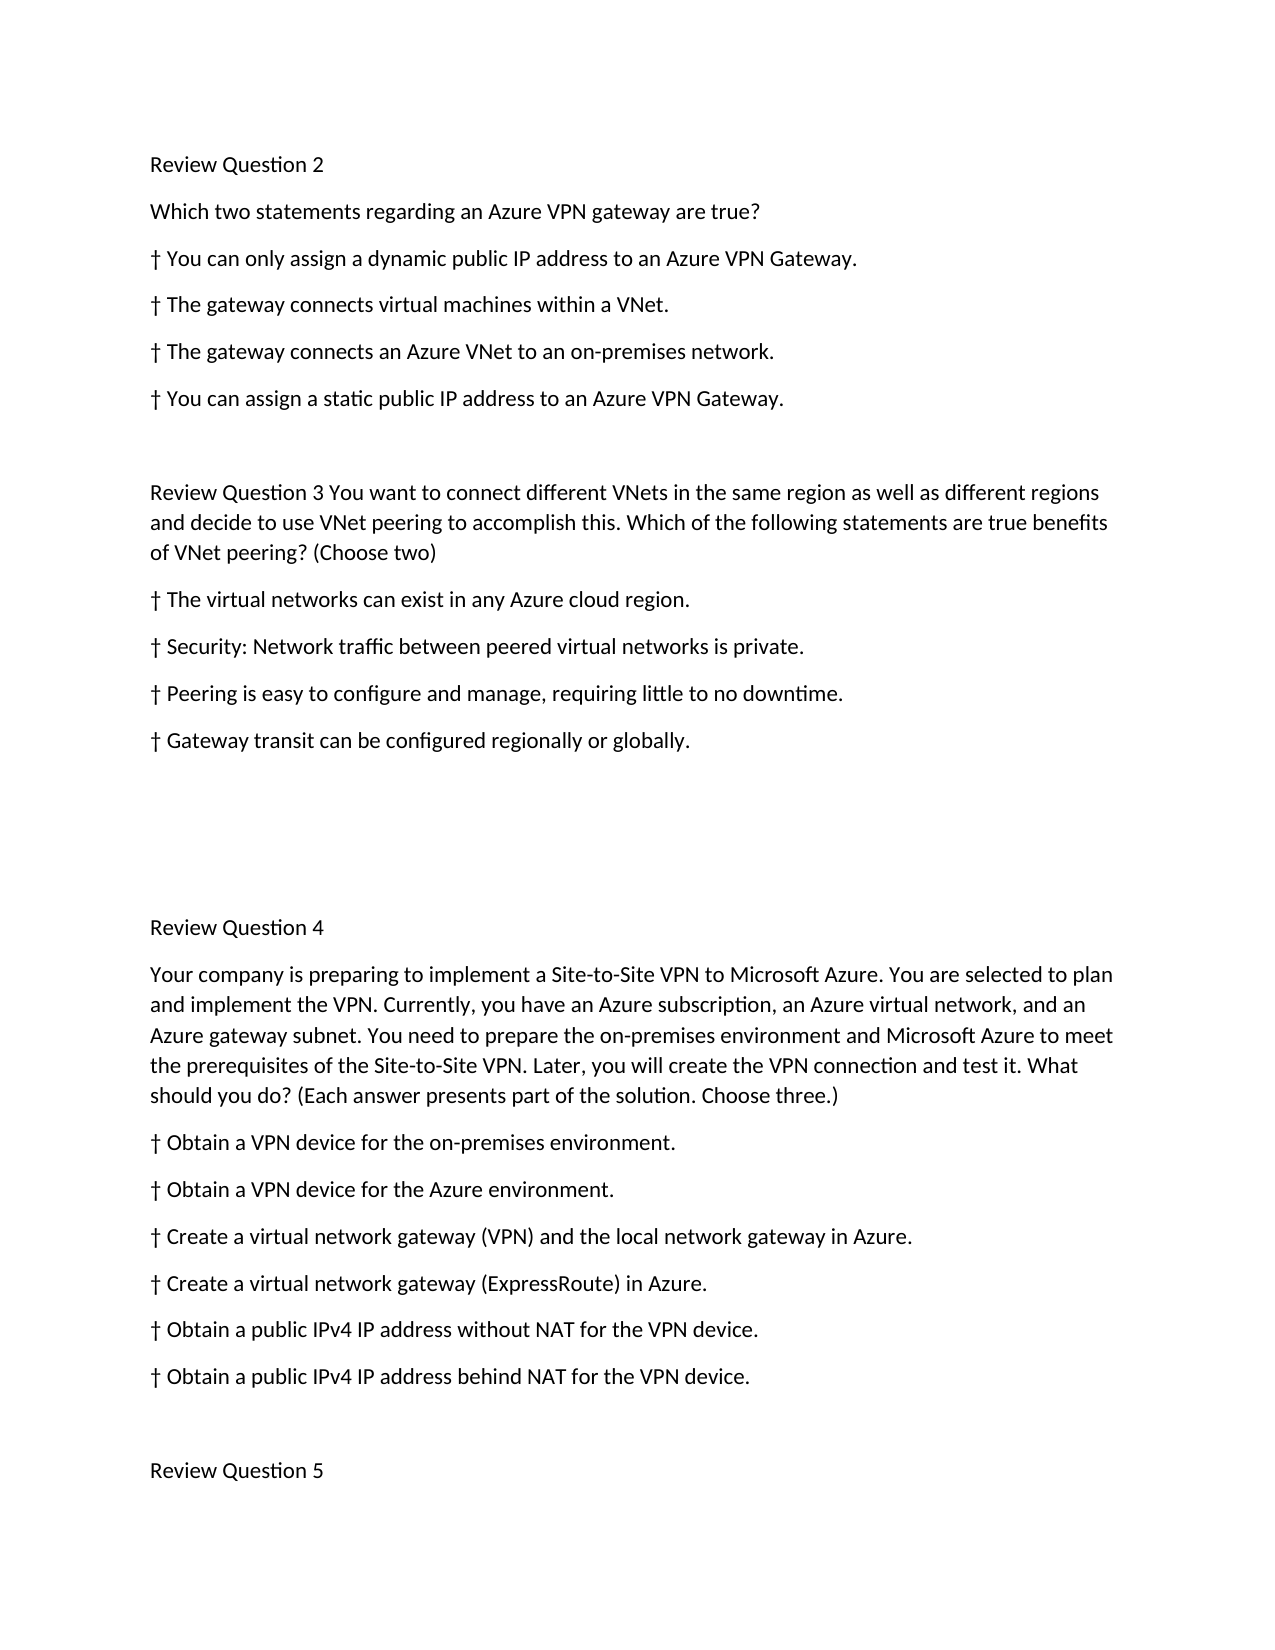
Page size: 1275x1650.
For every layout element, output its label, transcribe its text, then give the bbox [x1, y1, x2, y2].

text Which two statements regarding an Azure VPN gateway are true? [150, 197, 1125, 225]
text † Obtain a public IPv4 IP address without NAT for the VPN device. [150, 1316, 1125, 1344]
text † Create a virtual network gateway (ExpressRoute) in Azure. [150, 1269, 1125, 1297]
text † Peering is easy to configure and manage, requiring little to no downtime. [150, 679, 1125, 707]
text † Gateway transit can be configured regionally or globally. [150, 726, 1125, 754]
text † Create a virtual network gateway (VPN) and the local network gateway in Azure. [150, 1222, 1125, 1250]
text † The gateway connects virtual machines within a VNet. [150, 291, 1125, 319]
text Review Question 5 [150, 1456, 1125, 1484]
text † The gateway connects an Azure VNet to an on-premises network. [150, 337, 1125, 366]
text Review Question 2 [150, 150, 1125, 178]
text † The virtual networks can exist in any Azure cloud region. [150, 585, 1125, 613]
text † Obtain a VPN device for the Azure environment. [150, 1175, 1125, 1203]
text † You can assign a static public IP address to an Azure VPN Gateway. [150, 384, 1125, 412]
text Review Question 4 [150, 913, 1125, 942]
text † Security: Network traffic between peered virtual networks is private. [150, 632, 1125, 660]
text Your company is preparing to implement a Site-to-Site VPN to Microsoft Azure. You are selected to plan and implement the VPN. Currently, you have an Azure subscription, an Azure virtual network, and an Azure gateway subnet. You need to prepare the on-premises environment and Microsoft Azure to meet the prerequisites of the Site-to-Site VPN. Later, you will create the VPN connection and test it. What should you do? (Each answer presents part of the solution. Choose three.) [150, 960, 1125, 1109]
text † You can only assign a dynamic public IP address to an Azure VPN Gateway. [150, 244, 1125, 272]
text † Obtain a VPN device for the on-premises environment. [150, 1128, 1125, 1156]
text † Obtain a public IPv4 IP address behind NAT for the VPN device. [150, 1362, 1125, 1391]
text Review Question 3 You want to connect different VNets in the same region as well as different regions and decide to use VNet peering to accomplish this. Which of the following statements are true benefits of VNet peering? (Choose two) [150, 478, 1125, 567]
